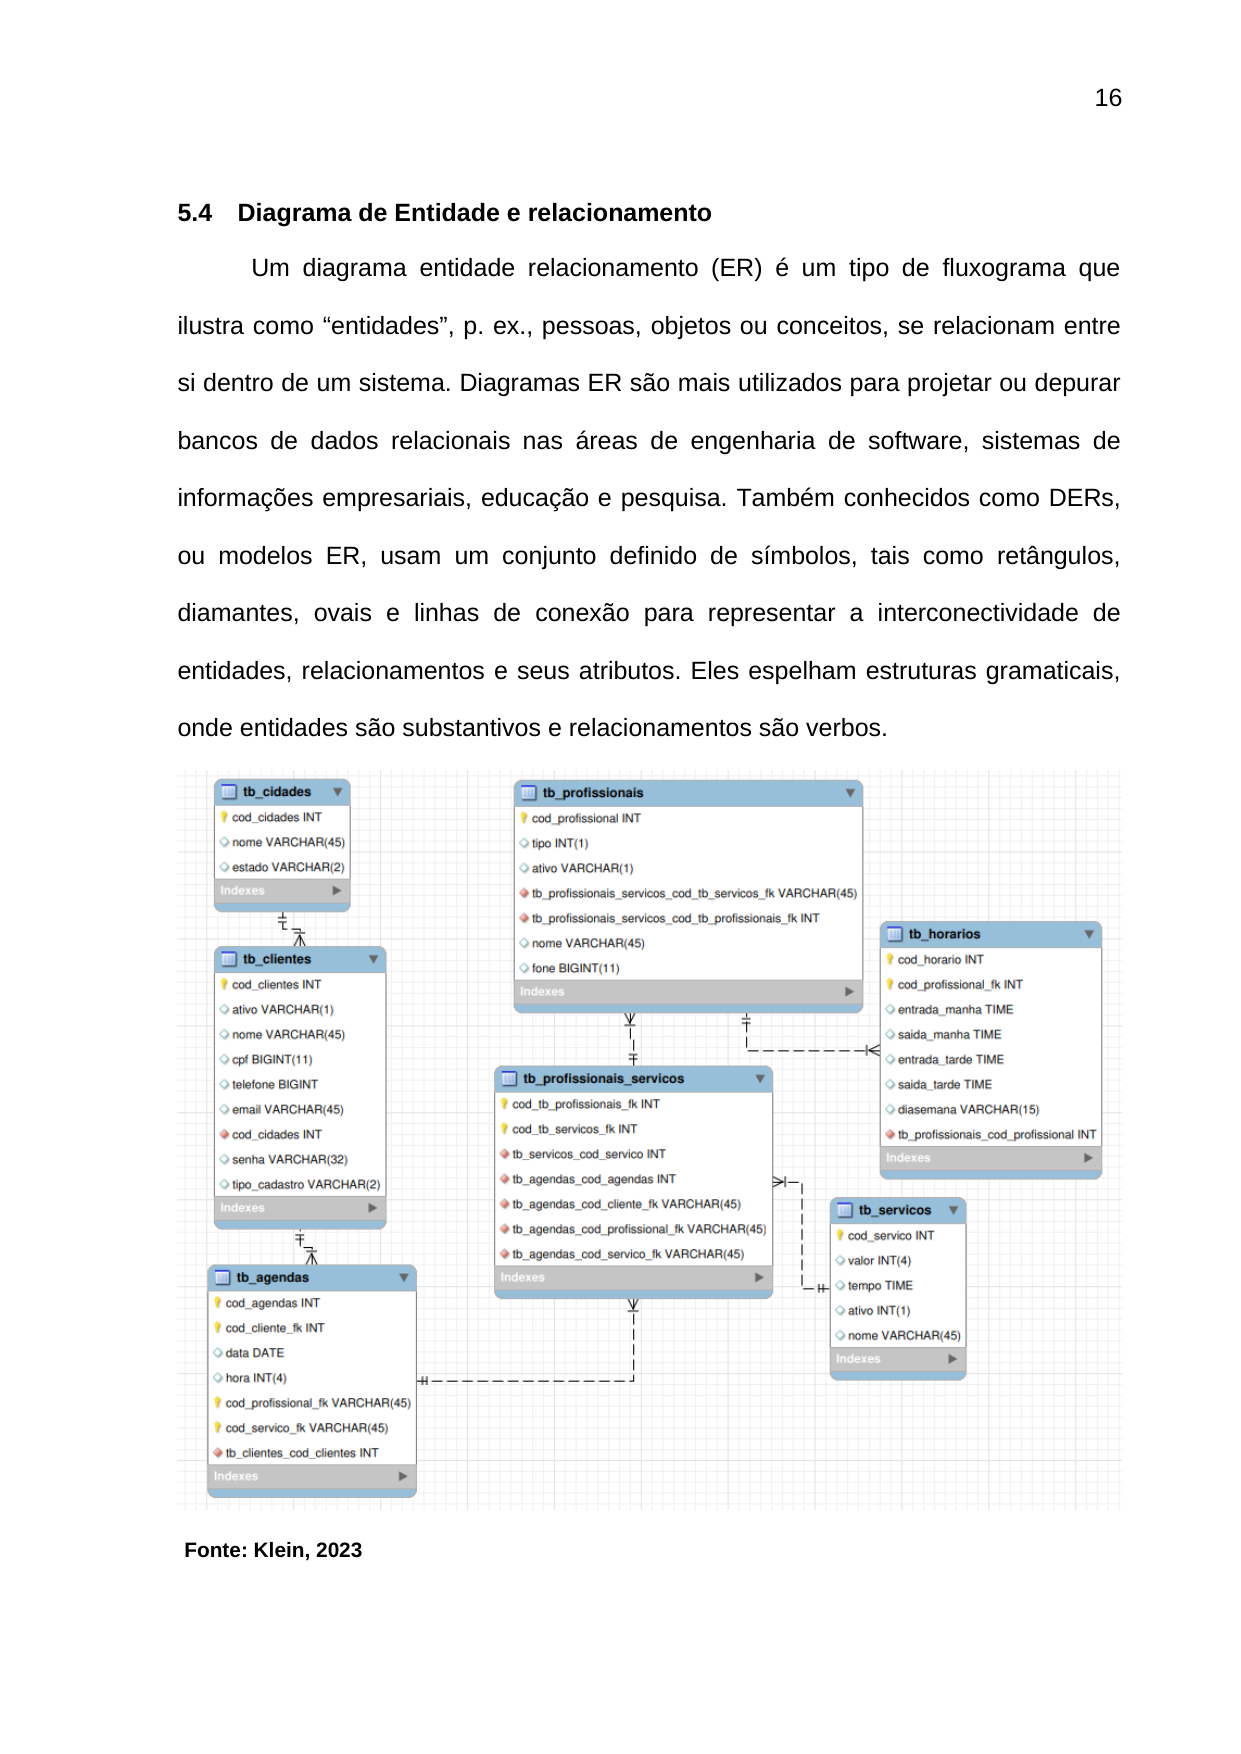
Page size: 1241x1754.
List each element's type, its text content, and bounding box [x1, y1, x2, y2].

subtitle Diagrama de Entidade e relacionamento [177, 198, 1122, 226]
text Um diagrama entidade relacionamento (ER) é um tipo de fluxograma que ilustra como “entidades”, p. ex., pessoas, objetos ou conceitos, se relacionam entre si dentro de um sistema. Diagramas ER são mais utilizados para projetar ou depurar bancos de dados relacionais nas áreas de engenharia de software, sistemas de informações empresariais, educação e pesquisa. Também conhecidos como DERs, ou modelos ER, usam um conjunto definido de símbolos, tais como retângulos, diamantes, ovais e linhas de conexão para representar a interconectividade de entidades, relacionamentos e seus atributos. Eles espelham estruturas gramaticais, onde entidades são substantivos e relacionamentos são verbos. [177, 253, 1122, 742]
picture [177, 770, 1123, 1510]
text Fonte: Klein, 2023 [177, 1538, 1122, 1562]
